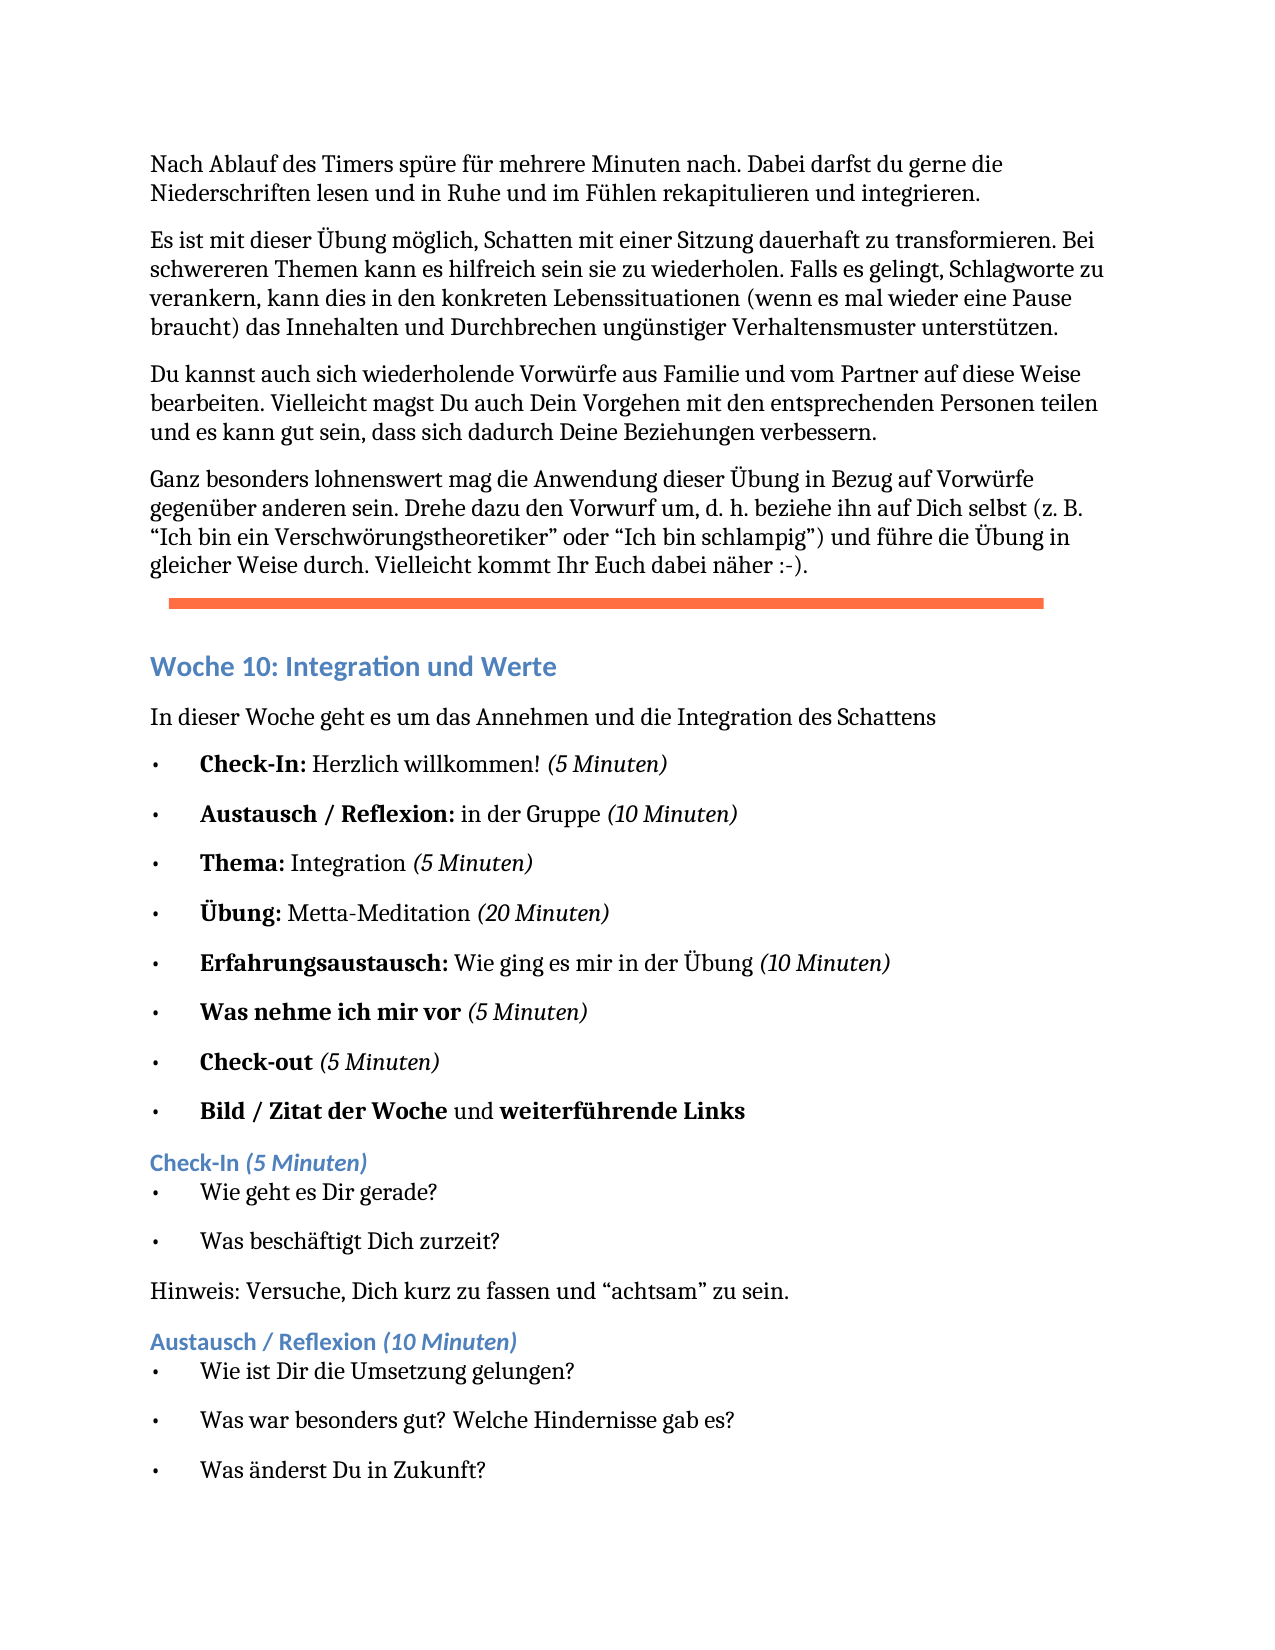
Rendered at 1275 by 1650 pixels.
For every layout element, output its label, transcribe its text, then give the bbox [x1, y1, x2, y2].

list Übung: Metta-Meditation (20 Minuten) [150, 899, 1125, 928]
list Wie geht es Dir gerade? [150, 1177, 1125, 1206]
text Es ist mit dieser Übung möglich, Schatten mit einer Sitzung dauerhaft zu transformieren. Bei schwereren Themen kann es hilfreich sein sie zu wiederholen. Falls es gelingt, Schlagworte zu verankern, kann dies in den konkreten Lebenssituationen (wenn es mal wieder eine Pause braucht) das Innehalten und Durchbrechen ungünstiger Verhaltensmuster unterstützen. [150, 226, 1125, 341]
list Was nehme ich mir vor (5 Minuten) [150, 998, 1125, 1027]
subtitle Austausch / Reflexion (10 Minuten) [150, 1326, 1125, 1357]
subtitle Woche 10: Integration und Werte [150, 648, 1125, 684]
text Nach Ablauf des Timers spüre für mehrere Minuten nach. Dabei darfst du gerne die Niederschriften lesen und in Ruhe und im Fühlen rekapitulieren und integrieren. [150, 150, 1125, 207]
subtitle Check-In (5 Minuten) [150, 1147, 1125, 1177]
list Was beschäftigt Dich zurzeit? [150, 1227, 1125, 1256]
list Wie ist Dir die Umsetzung gelungen? [150, 1357, 1125, 1385]
list Austausch / Reflexion: in der Gruppe (10 Minuten) [150, 800, 1125, 828]
list Check-out (5 Minuten) [150, 1048, 1125, 1076]
text Ganz besonders lohnenswert mag die Anwendung dieser Übung in Bezug auf Vorwürfe gegenüber anderen sein. Drehe dazu den Vorwurf um, d. h. beziehe ihn auf Dich selbst (z. B. “Ich bin ein Verschwörungstheoretiker” oder “Ich bin schlampig”) und führe die Übung in gleicher Weise durch. Vielleicht kommt Ihr Euch dabei näher :-). [150, 465, 1125, 580]
list Bild / Zitat der Woche und weiterführende Links [150, 1097, 1125, 1126]
text Hinweis: Versuche, Dich kurz zu fassen und “achtsam” zu sein. [150, 1277, 1125, 1305]
list Thema: Integration (5 Minuten) [150, 849, 1125, 878]
text Du kannst auch sich wiederholende Vorwürfe aus Familie und vom Partner auf diese Weise bearbeiten. Vielleicht magst Du auch Dein Vorgehen mit den entsprechenden Personen teilen und es kann gut sein, dass sich dadurch Deine Beziehungen verbessern. [150, 360, 1125, 446]
list Was änderst Du in Zukunft? [150, 1456, 1125, 1484]
text In dieser Woche geht es um das Annehmen und die Integration des Schattens [150, 703, 1125, 731]
list Erfahrungsaustausch: Wie ging es mir in der Übung (10 Minuten) [150, 948, 1125, 977]
picture [168, 598, 1044, 609]
list Was war besonders gut? Welche Hindernisse gab es? [150, 1406, 1125, 1435]
list Check-In: Herzlich willkommen! (5 Minuten) [150, 750, 1125, 779]
